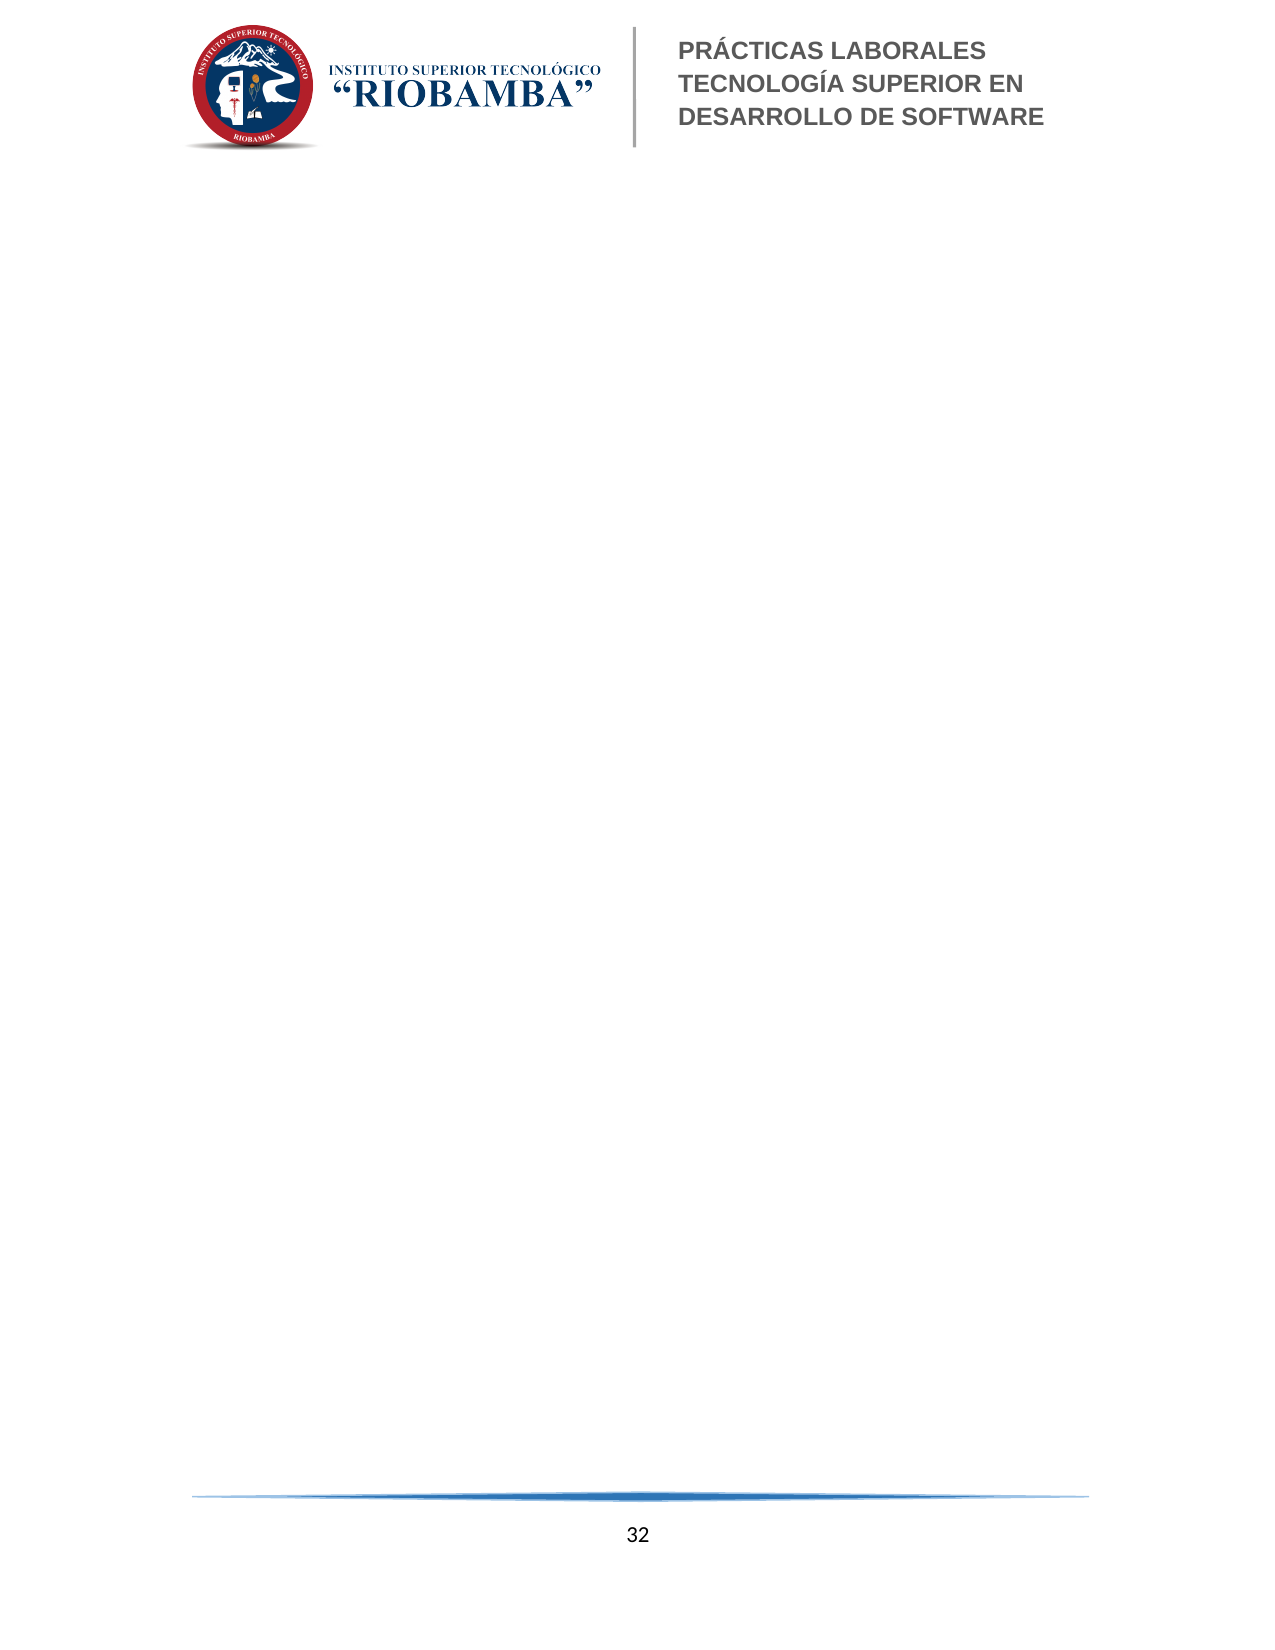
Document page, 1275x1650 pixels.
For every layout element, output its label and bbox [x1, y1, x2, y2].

picture [177, 21, 603, 155]
